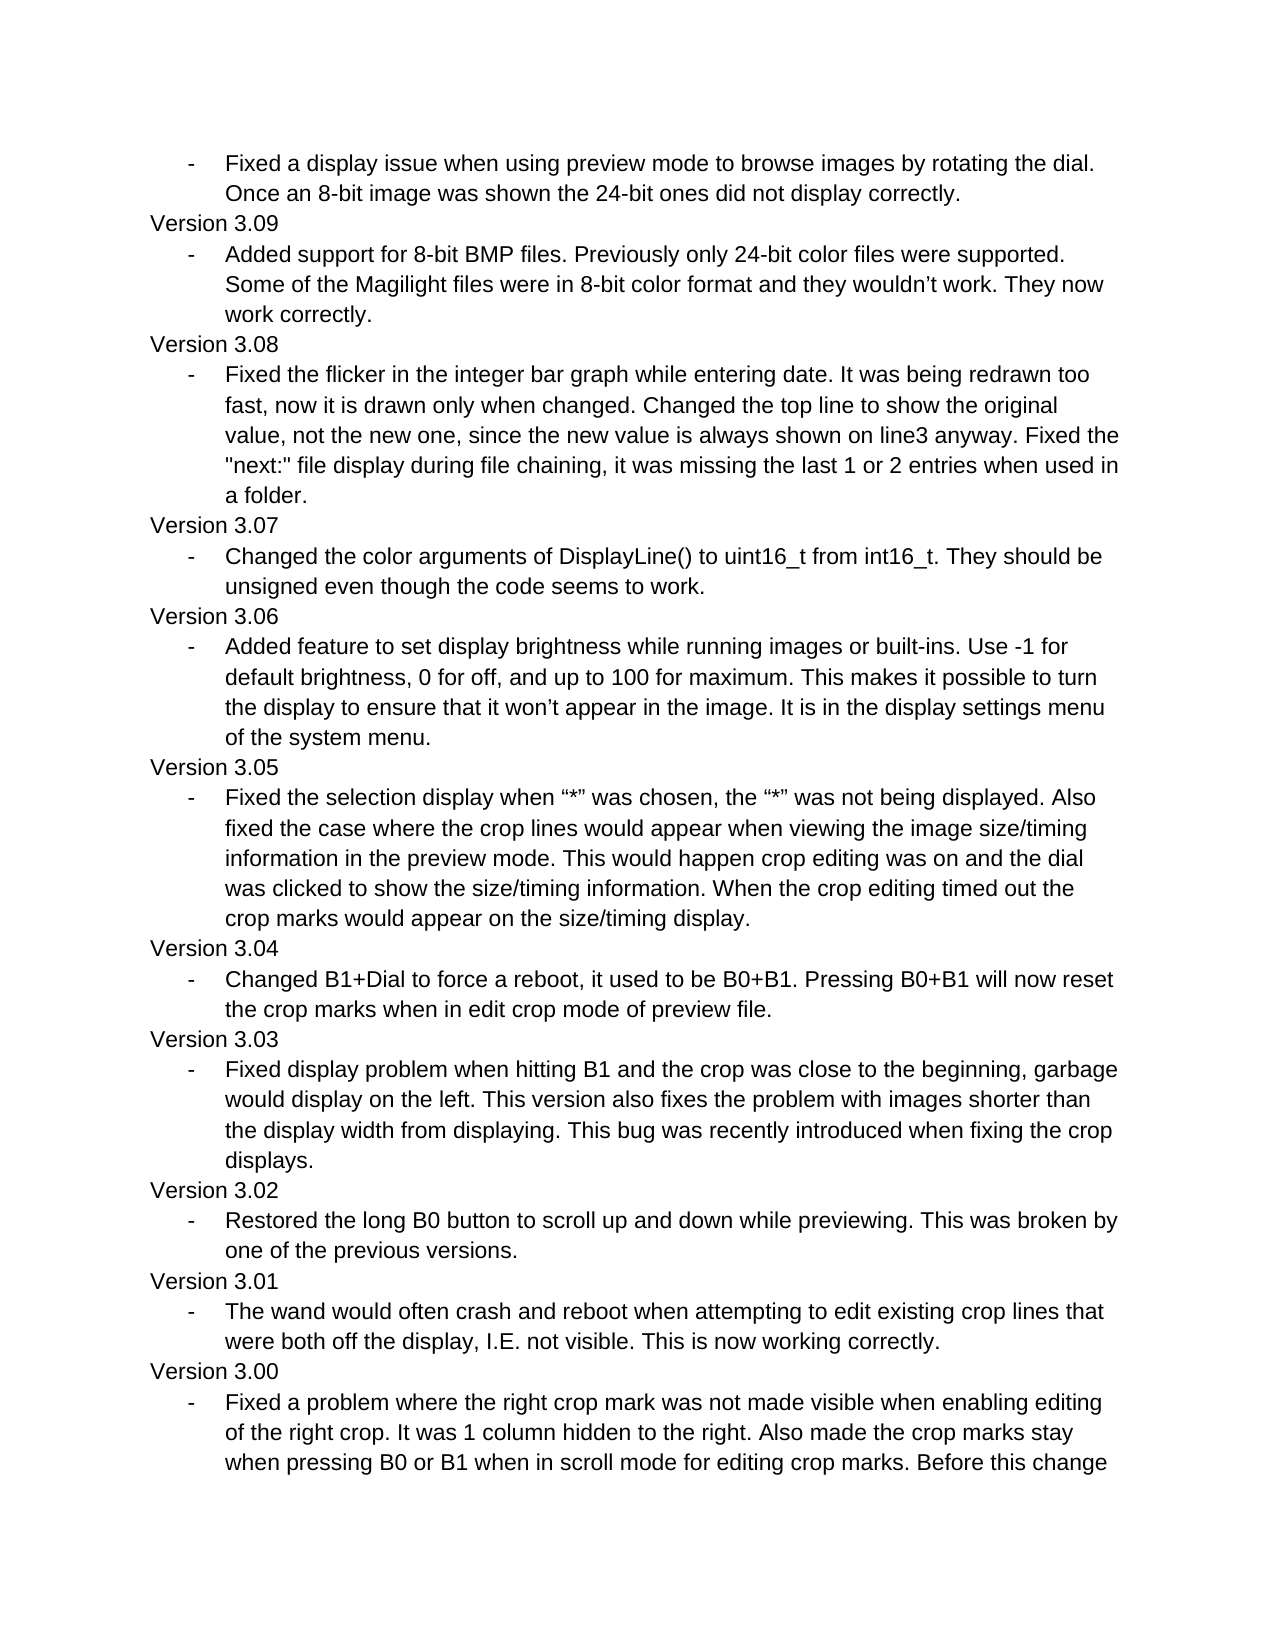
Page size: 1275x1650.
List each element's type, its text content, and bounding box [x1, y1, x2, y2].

list Restored the long B0 button to scroll up and down while previewing. This was broken by one of the previous versions. [187, 1207, 1125, 1264]
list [187, 1388, 1125, 1475]
text Version 3.07 [150, 512, 1125, 539]
list Fixed the selection display when “*” was chosen, the “*” was not being displayed. Also fixed the case where the crop lines would appear when viewing the image size/timing information in the preview mode. This would happen crop editing was on and the dial was clicked to show the size/timing information. When the crop editing timed out the crop marks would appear on the size/timing display. [187, 784, 1125, 932]
list Fixed the flicker in the integer bar graph while entering date. It was being redrawn too fast, now it is drawn only when changed. Changed the top line to show the original value, not the new one, since the new value is always shown on line3 anyway. Fixed the "next:" file display during file chaining, it was missing the last 1 or 2 entries when used in a folder. [187, 361, 1125, 509]
text Version 3.04 [150, 935, 1125, 962]
list Changed B1+Dial to force a reboot, it used to be B0+B1. Pressing B0+B1 will now reset the crop marks when in edit crop mode of preview file. [187, 966, 1125, 1022]
list Fixed a display issue when using preview mode to browse images by rotating the dial. Once an 8-bit image was shown the 24-bit ones did not display correctly. [187, 150, 1125, 207]
list Added support for 8-bit BMP files. Previously only 24-bit color files were supported. Some of the Magilight files were in 8-bit color format and they wouldn’t work. They now work correctly. [187, 241, 1125, 327]
list The wand would often crash and reboot when attempting to edit existing crop lines that were both off the display, I.E. not visible. This is now working correctly. [187, 1298, 1125, 1354]
text Version 3.00 [150, 1358, 1125, 1385]
text Version 3.03 [150, 1026, 1125, 1052]
text Version 3.02 [150, 1177, 1125, 1203]
list Changed the color arguments of DisplayLine() to uint16_t from int16_t. They should be unsigned even though the code seems to work. [187, 543, 1125, 599]
text Version 3.06 [150, 603, 1125, 629]
text Version 3.05 [150, 754, 1125, 781]
text Version 3.08 [150, 331, 1125, 358]
text Version 3.01 [150, 1268, 1125, 1294]
list Added feature to set display brightness while running images or built-ins. Use -1 for default brightness, 0 for off, and up to 100 for maximum. This makes it possible to turn the display to ensure that it won’t appear in the image. It is in the display settings menu of the system menu. [187, 633, 1125, 750]
text Version 3.09 [150, 210, 1125, 237]
list Fixed display problem when hitting B1 and the crop was close to the beginning, garbage would display on the left. This version also fixes the problem with images shorter than the display width from displaying. This bug was recently introduced when fixing the crop displays. [187, 1056, 1125, 1173]
